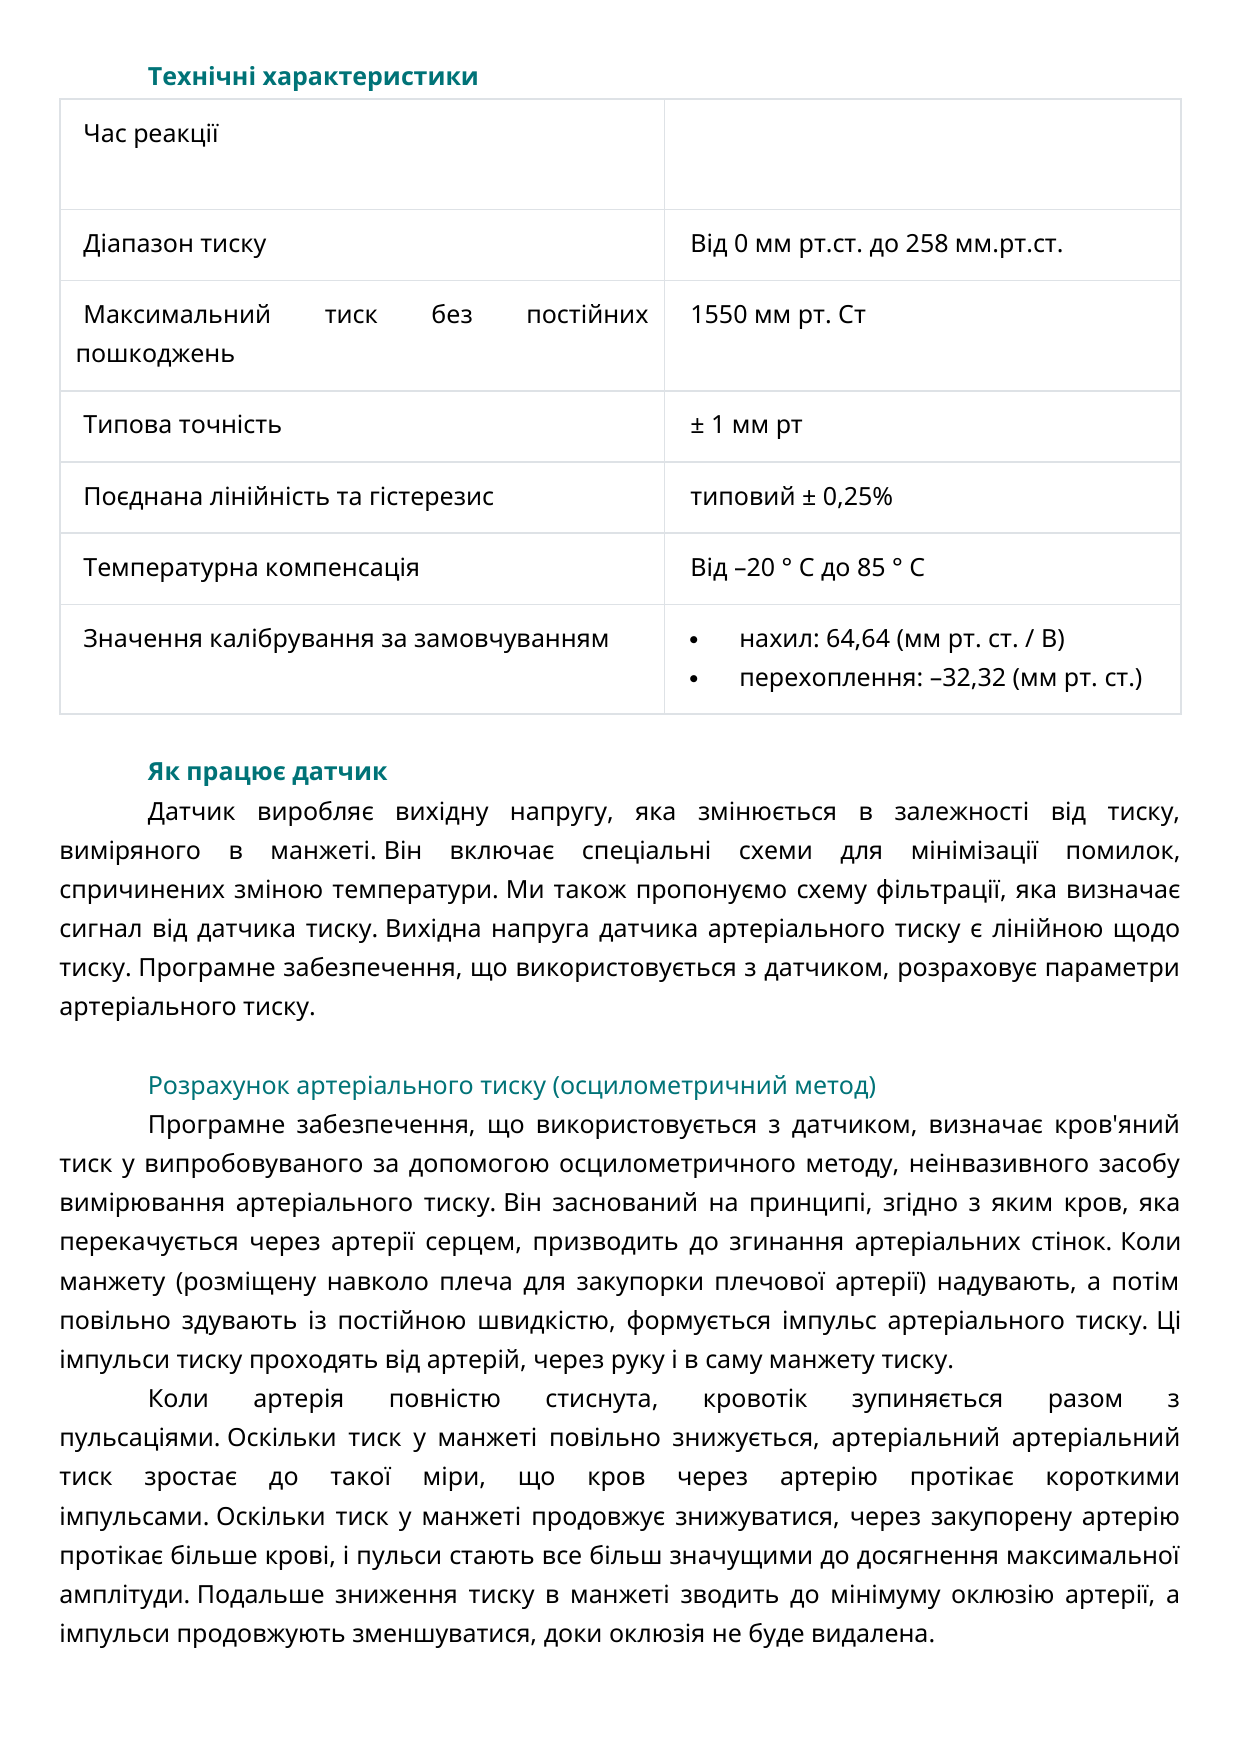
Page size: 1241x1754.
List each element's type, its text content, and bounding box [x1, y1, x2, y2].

table_cell Від –20 ° C до 85 ° C [665, 534, 1180, 603]
subtitle Як працює датчик [59, 754, 1181, 788]
table_cell Значення калібрування за замовчуванням [61, 605, 664, 713]
table_header Час реакції [61, 100, 664, 208]
subtitle Розрахунок артеріального тиску (осцилометричний метод) [59, 1067, 1181, 1101]
table_cell Максимальний тиск без постійних пошкоджень [61, 281, 664, 390]
table_cell нахил: 64,64 (мм рт. ст. / В) перехоплення: –32,32 (мм рт. ст.) [665, 605, 1180, 713]
table_cell Поєднана лінійність та гістерезис [61, 463, 664, 532]
table_cell Діапазон тиску [61, 210, 664, 280]
table_cell типовий ± 0,25% [665, 463, 1180, 532]
table_cell Типова точність [61, 392, 664, 461]
text Датчик виробляє вихідну напругу, яка змінюється в залежності від тиску, виміряного в манжеті. Він включає спеціальні схеми для мінімізації помилок, спричинених зміною температури. Ми також пропонуємо схему фільтрації, яка визначає сигнал від датчика тиску. Вихідна напруга датчика артеріального тиску є лінійною щодо тиску. Програмне забезпечення, що використовується з датчиком, розраховує параметри артеріального тиску. [59, 793, 1181, 1023]
table_header [665, 100, 1180, 208]
table_cell Температурна компенсація [61, 534, 664, 603]
text Коли артерія повністю стиснута, кровотік зупиняється разом з пульсаціями. Оскільки тиск у манжеті повільно знижується, артеріальний артеріальний тиск зростає до такої міри, що кров через артерію протікає короткими імпульсами. Оскільки тиск у манжеті продовжує знижуватися, через закупорену артерію протікає більше крові, і пульси стають все більш значущими до досягнення максимальної амплітуди. Подальше зниження тиску в манжеті зводить до мінімуму оклюзію артерії, а імпульси продовжують зменшуватися, доки оклюзія не буде видалена. [59, 1381, 1181, 1650]
text Програмне забезпечення, що використовується з датчиком, визначає кров'яний тиск у випробовуваного за допомогою осцилометричного методу, неінвазивного засобу вимірювання артеріального тиску. Він заснований на принципі, згідно з яким кров, яка перекачується через артерії серцем, призводить до згинання артеріальних стінок. Коли манжету (розміщену навколо плеча для закупорки плечової артерії) надувають, а потім повільно здувають із постійною швидкістю, формується імпульс артеріального тиску. Ці імпульси тиску проходять від артерій, через руку і в саму манжету тиску. [59, 1107, 1181, 1376]
table_cell ± 1 мм рт [665, 392, 1180, 461]
table_cell Від 0 мм рт.ст. до 258 мм.рт.ст. [665, 210, 1180, 280]
table_cell 1550 мм рт. Ст [665, 281, 1180, 390]
subtitle Технічні характеристики [59, 59, 1181, 93]
